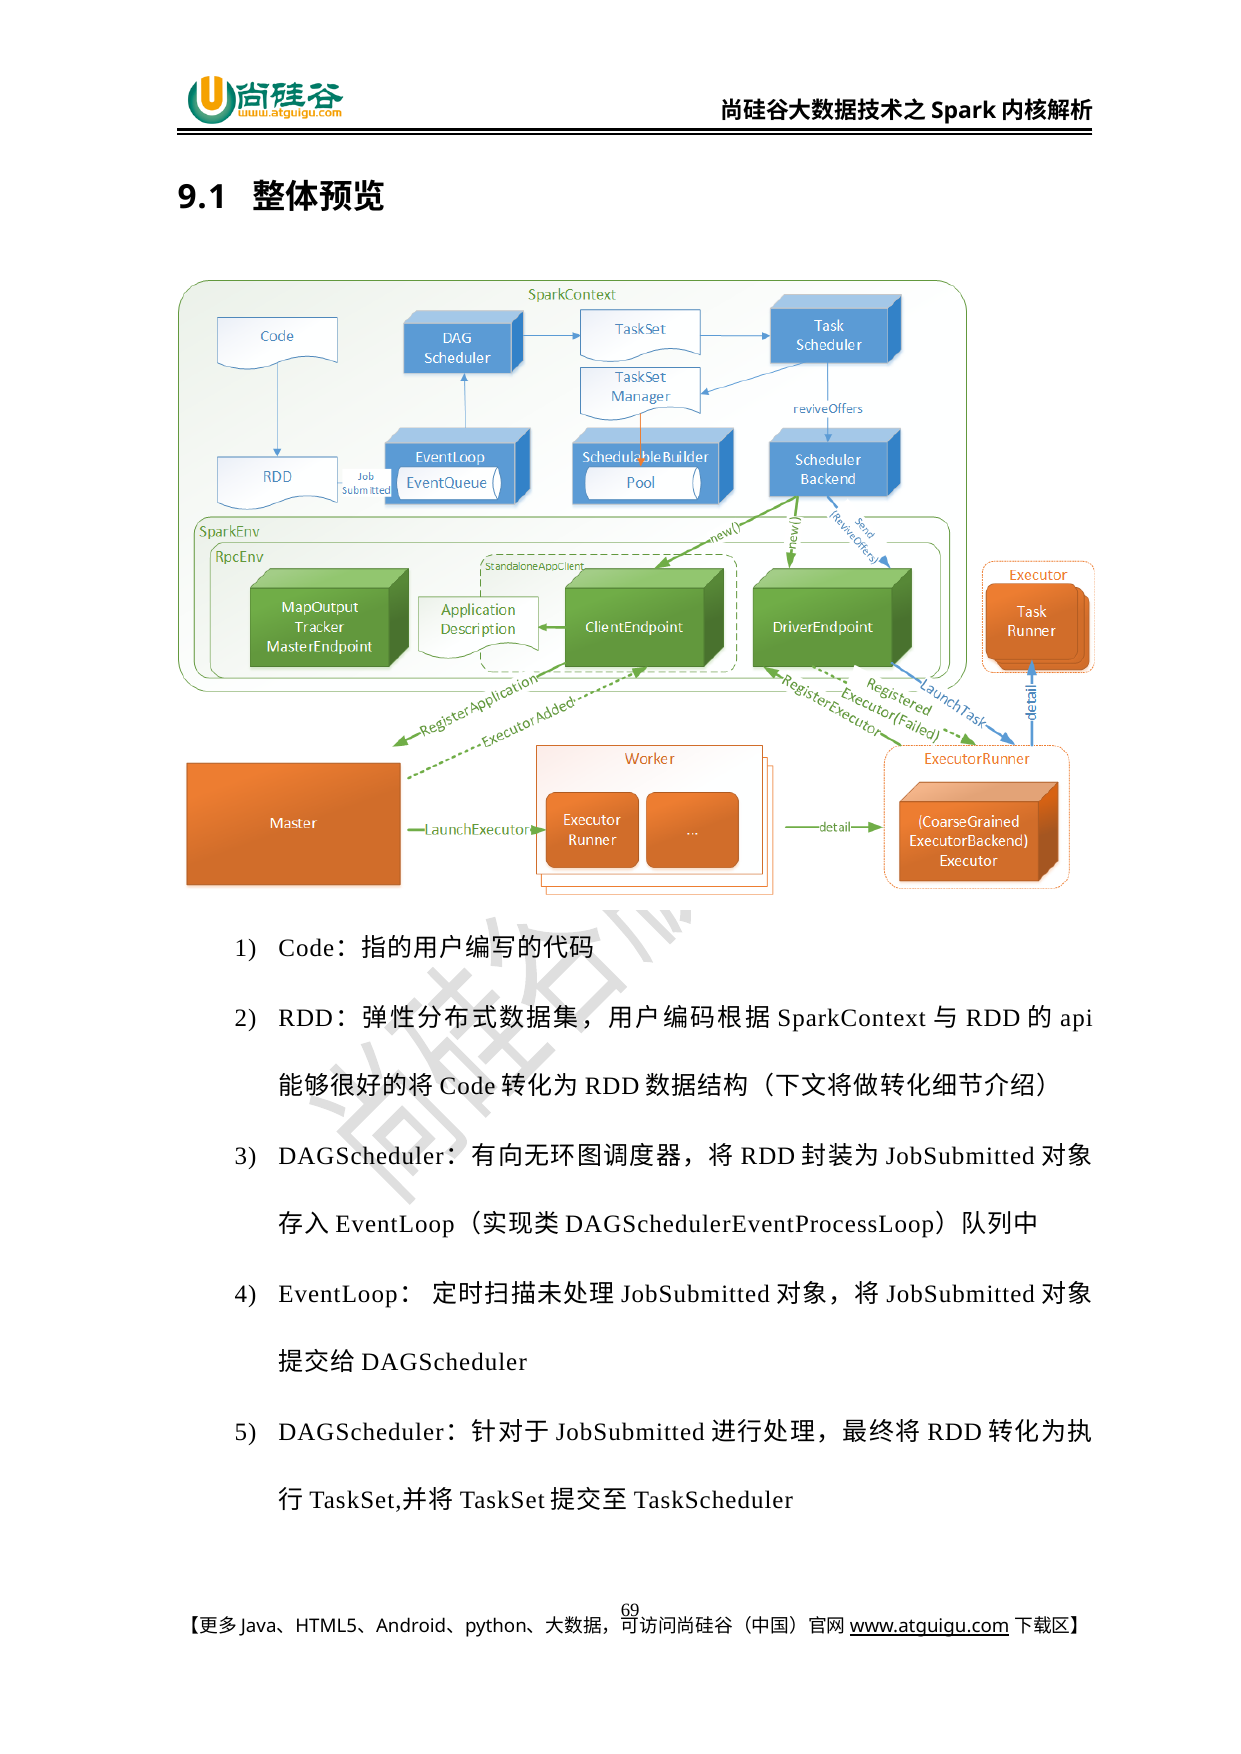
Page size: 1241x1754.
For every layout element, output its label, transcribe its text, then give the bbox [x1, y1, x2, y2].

list DAGScheduler：针对于JobSubmitted进行处理，最终将RDD转化为执行TaskSet,并将TaskSet提交至TaskScheduler [234, 1396, 1092, 1531]
picture [177, 279, 1095, 895]
list DAGScheduler：有向无环图调度器，将RDD封装为JobSubmitted对象存入EventLoop（实现类DAGSchedulerEventProcessLoop）队列中 [234, 1120, 1092, 1256]
subtitle 整体预览 [177, 160, 1092, 228]
list RDD：弹性分布式数据集，用户编码根据SparkContext与RDD的api能够很好的将Code转化为RDD数据结构（下文将做转化细节介绍） [234, 982, 1092, 1118]
list EventLoop： 定时扫描未处理JobSubmitted对象，将JobSubmitted对象提交给DAGScheduler [234, 1258, 1092, 1393]
list Code：指的用户编写的代码 [234, 912, 1092, 980]
picture [177, 68, 362, 128]
